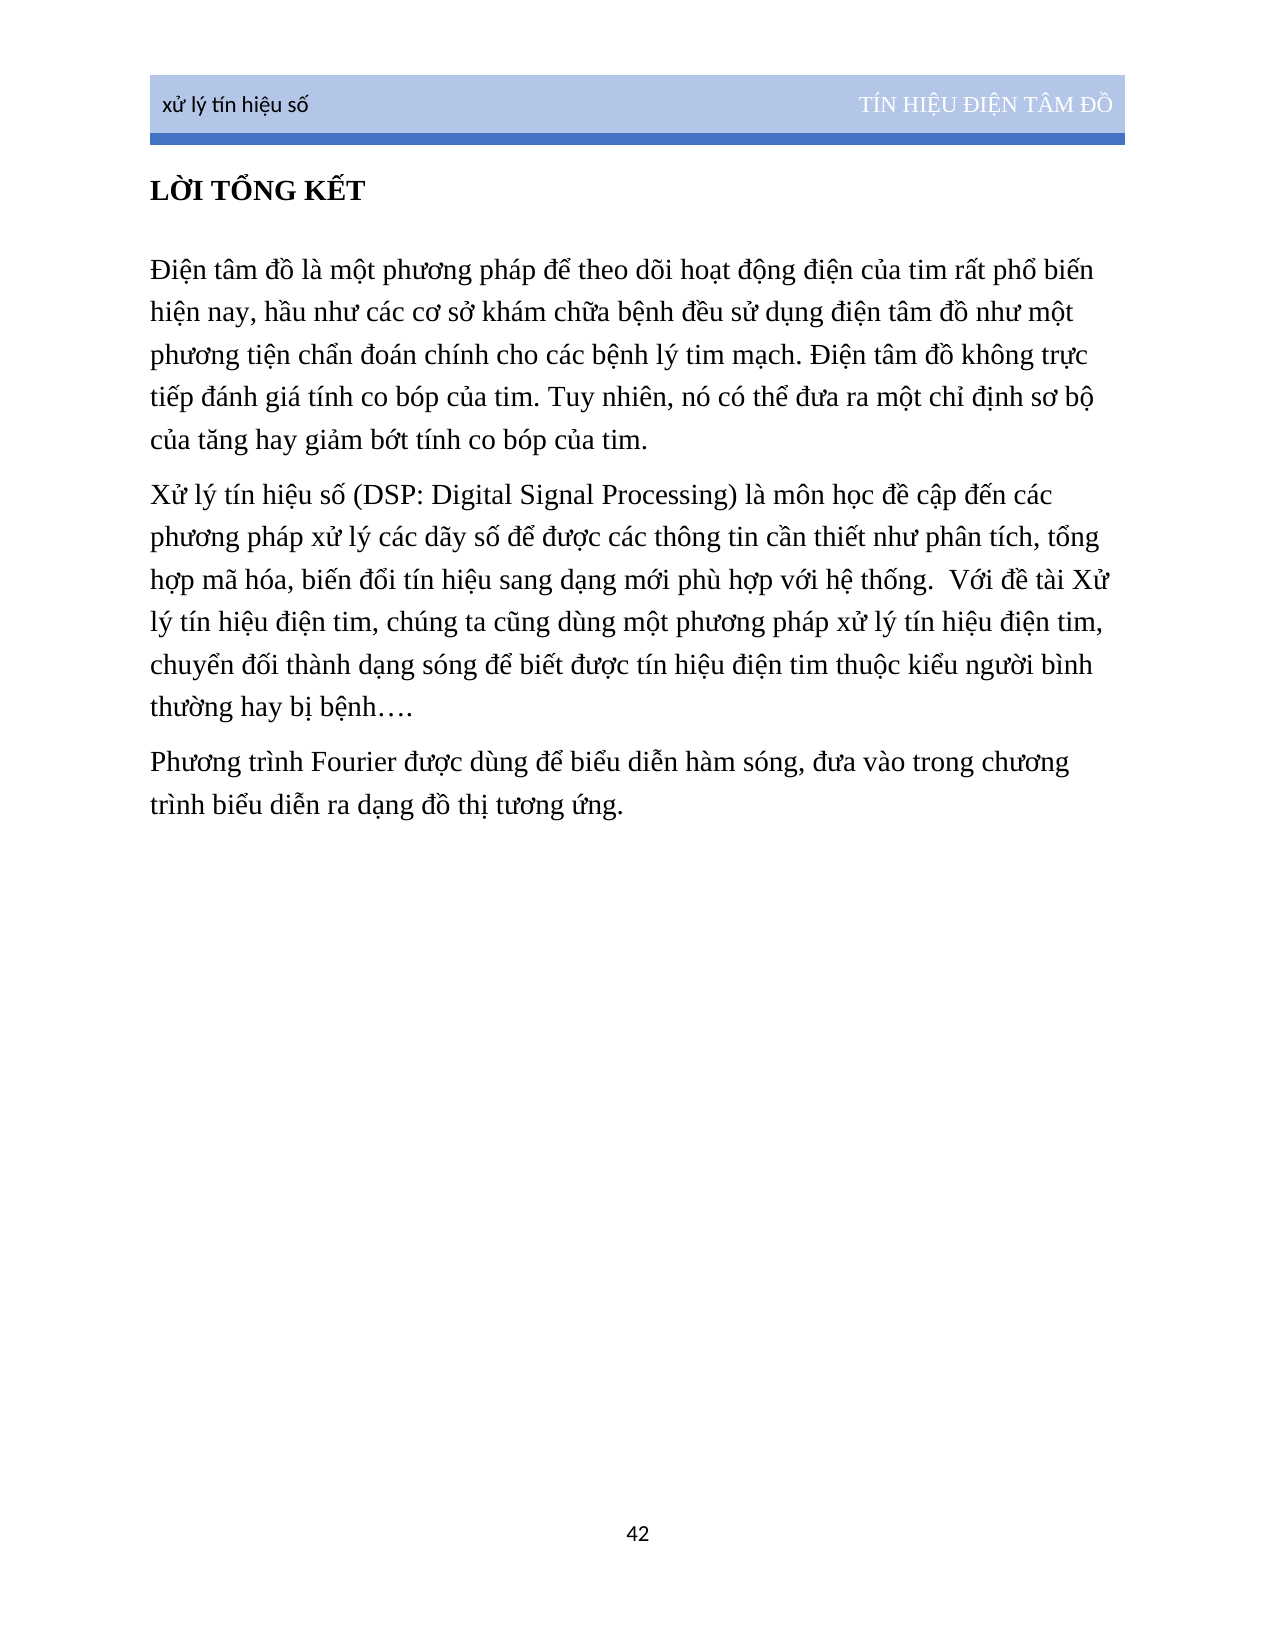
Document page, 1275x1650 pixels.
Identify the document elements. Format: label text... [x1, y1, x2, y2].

text Phương trình Fourier được dùng để biểu diễn hàm sóng, đưa vào trong chương trình biểu diễn ra dạng đồ thị tương ứng. [150, 744, 1125, 820]
text Xử lý tín hiệu số (DSP: Digital Signal Processing) là môn học đề cập đến các phương pháp xử lý các dãy số để được các thông tin cần thiết như phân tích, tổng hợp mã hóa, biến đổi tín hiệu sang dạng mới phù hợp với hệ thống. Với đề tài Xử lý tín hiệu điện tim, chúng ta cũng dùng một phương pháp xử lý tín hiệu điện tim, chuyển đối thành dạng sóng để biết được tín hiệu điện tim thuộc kiểu người bình thường hay bị bệnh…. [150, 477, 1125, 723]
text Điện tâm đồ là một phương pháp để theo dõi hoạt động điện của tim rất phổ biến hiện nay, hầu như các cơ sở khám chữa bệnh đều sử dụng điện tâm đồ như một phương tiện chẩn đoán chính cho các bệnh lý tim mạch. Điện tâm đồ không trực tiếp đánh giá tính co bóp của tim. Tuy nhiên, nó có thể đưa ra một chỉ định sơ bộ của tăng hay giảm bớt tính co bóp của tim. [150, 252, 1125, 455]
subtitle LỜI TỔNG KẾT [150, 173, 1125, 207]
